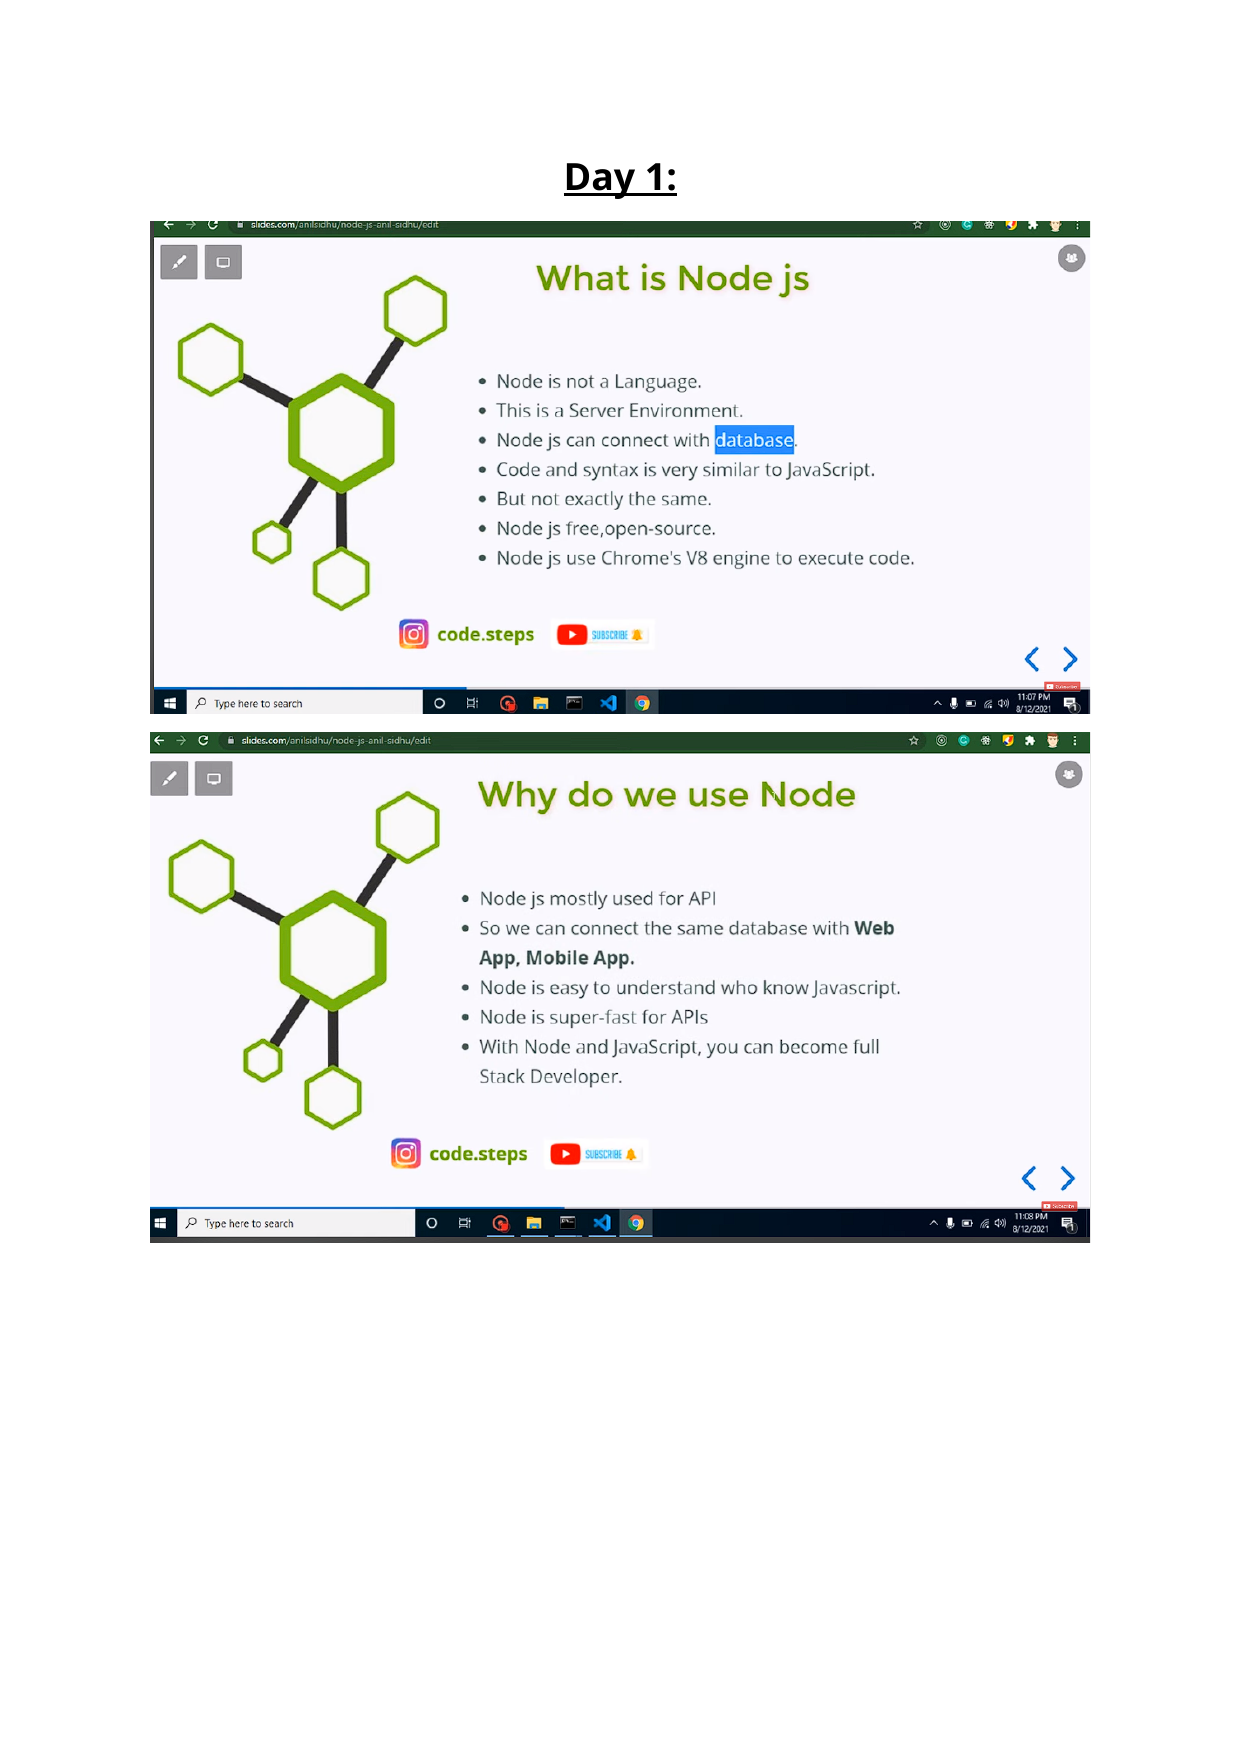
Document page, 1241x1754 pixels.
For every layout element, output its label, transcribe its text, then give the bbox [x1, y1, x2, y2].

picture [150, 732, 1091, 1243]
picture [150, 221, 1091, 714]
text Day 1: [150, 150, 1090, 201]
